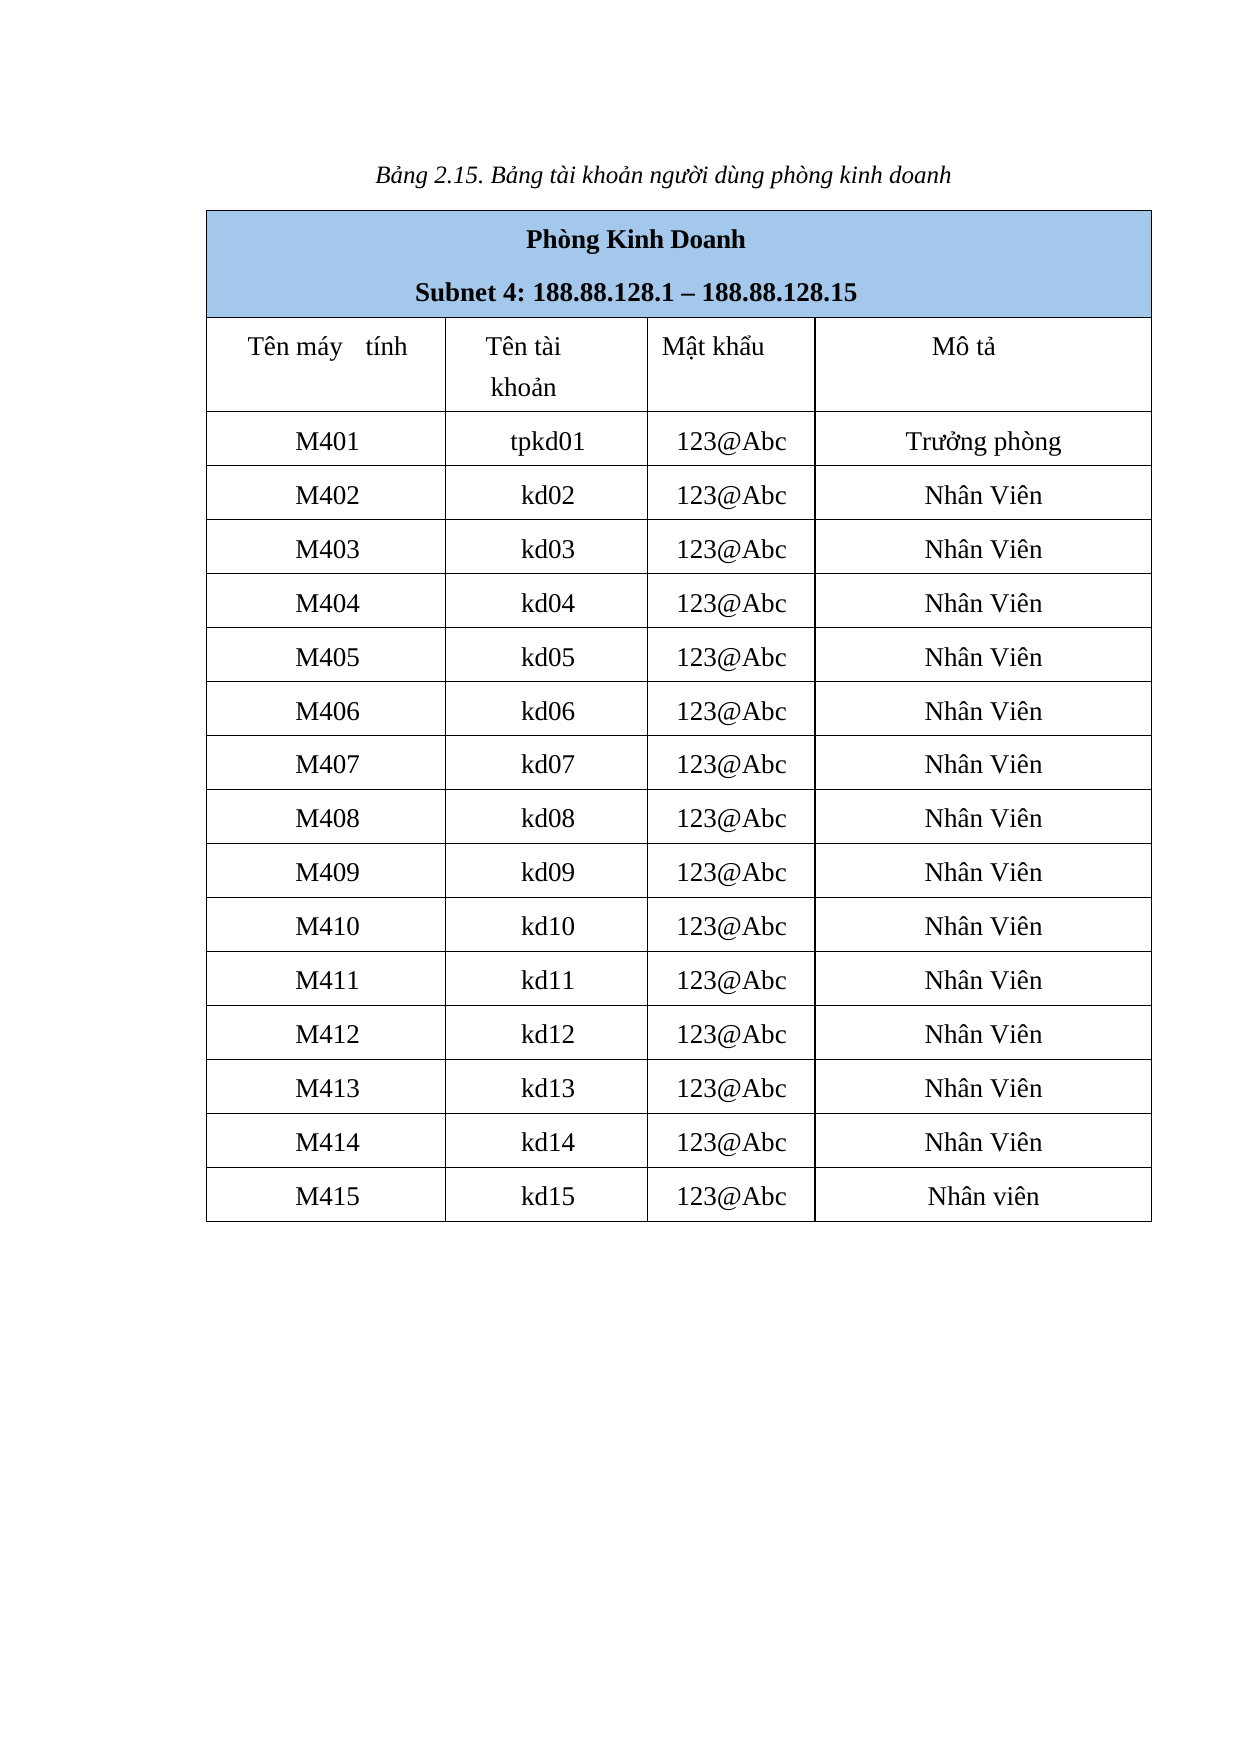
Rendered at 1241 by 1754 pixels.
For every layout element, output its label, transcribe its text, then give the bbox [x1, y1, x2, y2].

table_cell M414 [207, 1114, 445, 1167]
table_cell M415 [207, 1168, 445, 1221]
table_cell Nhân Viên [816, 1060, 1151, 1113]
table_cell M413 [207, 1060, 445, 1113]
table_cell Nhân Viên [816, 844, 1151, 897]
table_cell kd05 [446, 628, 647, 681]
table_cell M401 [207, 412, 445, 465]
table_cell M408 [207, 790, 445, 843]
table_cell Nhân viên [816, 1168, 1151, 1221]
table_cell 123@Abc [648, 412, 814, 465]
table_cell 123@Abc [648, 790, 814, 843]
table_cell 123@Abc [648, 682, 814, 735]
table_cell 123@Abc [648, 1114, 814, 1167]
table_cell M403 [207, 520, 445, 573]
table_cell Nhân Viên [816, 628, 1151, 681]
table_cell Nhân Viên [816, 898, 1151, 951]
table_cell M404 [207, 574, 445, 627]
table_cell Nhân Viên [816, 520, 1151, 573]
table_cell kd07 [446, 736, 647, 789]
table_cell kd13 [446, 1060, 647, 1113]
table_cell Mật khẩu [648, 318, 814, 411]
table_cell Nhân Viên [816, 466, 1151, 519]
table_cell 123@Abc [648, 1168, 814, 1221]
table_cell Nhân Viên [816, 790, 1151, 843]
table_cell M405 [207, 628, 445, 681]
table_cell 123@Abc [648, 1060, 814, 1113]
table_cell Nhân Viên [816, 952, 1151, 1005]
table_cell M402 [207, 466, 445, 519]
table_cell 123@Abc [648, 574, 814, 627]
table_cell 123@Abc [648, 1006, 814, 1059]
table_cell Nhân Viên [816, 1114, 1151, 1167]
table_cell 123@Abc [648, 628, 814, 681]
table_cell M412 [207, 1006, 445, 1059]
table_cell kd11 [446, 952, 647, 1005]
table_cell Trưởng phòng [816, 412, 1151, 465]
table_cell M409 [207, 844, 445, 897]
table_cell kd10 [446, 898, 647, 951]
table_cell kd06 [446, 682, 647, 735]
table_cell kd14 [446, 1114, 647, 1167]
table_cell M410 [207, 898, 445, 951]
table_cell M411 [207, 952, 445, 1005]
table_cell Nhân Viên [816, 736, 1151, 789]
table_cell 123@Abc [648, 520, 814, 573]
table_cell 123@Abc [648, 466, 814, 519]
table_cell 123@Abc [648, 736, 814, 789]
table_cell kd15 [446, 1168, 647, 1221]
table_cell tpkd01 [446, 412, 647, 465]
table_cell kd03 [446, 520, 647, 573]
table_cell Mô tả [816, 318, 1151, 411]
table_cell M407 [207, 736, 445, 789]
table_cell 123@Abc [648, 898, 814, 951]
table_cell Nhân Viên [816, 574, 1151, 627]
table_cell kd09 [446, 844, 647, 897]
table_cell kd04 [446, 574, 647, 627]
table_cell Tên máy tính [207, 318, 445, 411]
table_cell kd12 [446, 1006, 647, 1059]
table_cell 123@Abc [648, 844, 814, 897]
table_cell Nhân Viên [816, 1006, 1151, 1059]
table_cell Tên tài khoản [446, 318, 647, 411]
table_cell kd08 [446, 790, 647, 843]
table_cell M406 [207, 682, 445, 735]
table_cell Nhân Viên [816, 682, 1151, 735]
table_cell 123@Abc [648, 952, 814, 1005]
text Bảng 2.15. Bảng tài khoản người dùng phòng kinh doanh [207, 160, 1122, 189]
table_header Phòng Kinh Doanh Subnet 4: 188.88.128.1 – 188.88.128.15 [207, 211, 1151, 317]
table_cell kd02 [446, 466, 647, 519]
